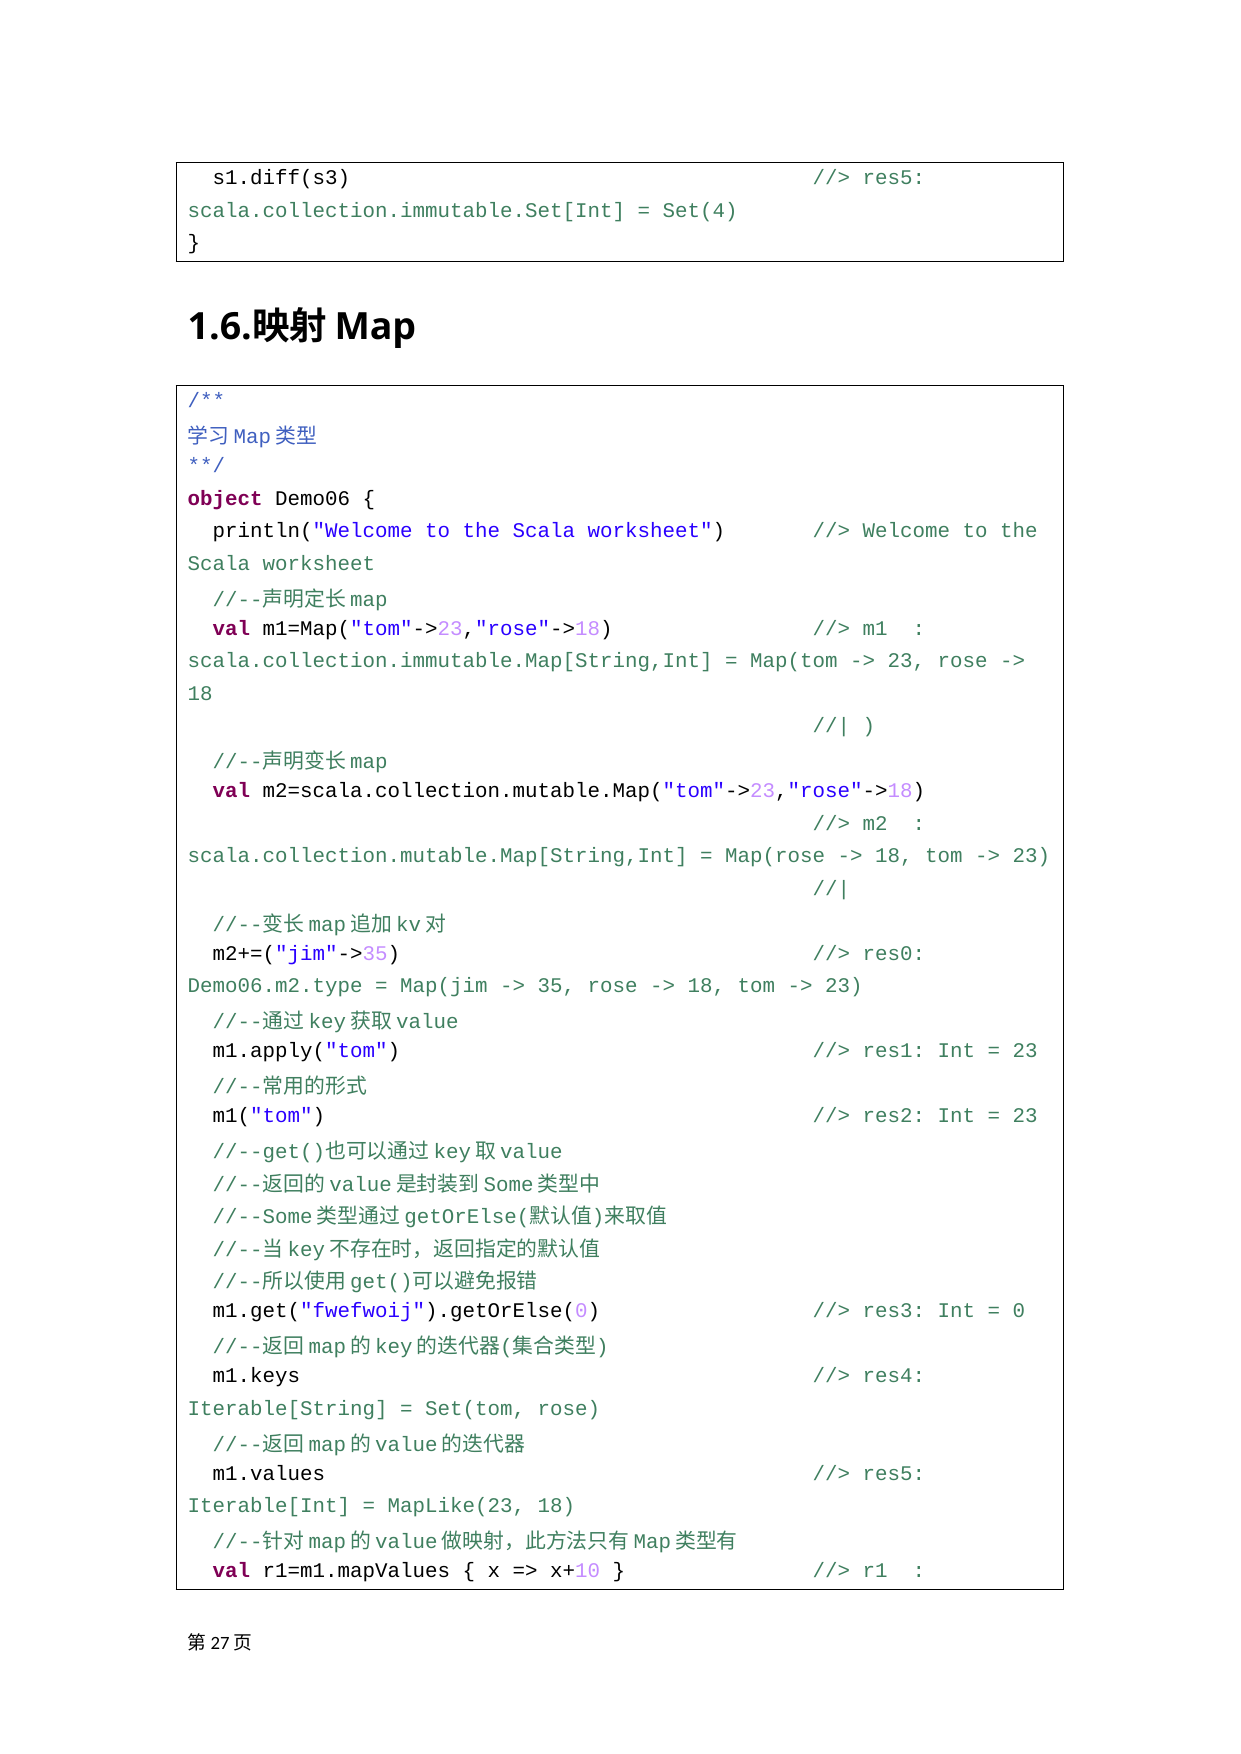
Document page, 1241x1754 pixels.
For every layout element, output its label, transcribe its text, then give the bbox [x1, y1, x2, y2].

subtitle 1.6.映射Map [187, 291, 1053, 356]
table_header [177, 386, 1063, 1588]
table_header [177, 163, 1063, 261]
